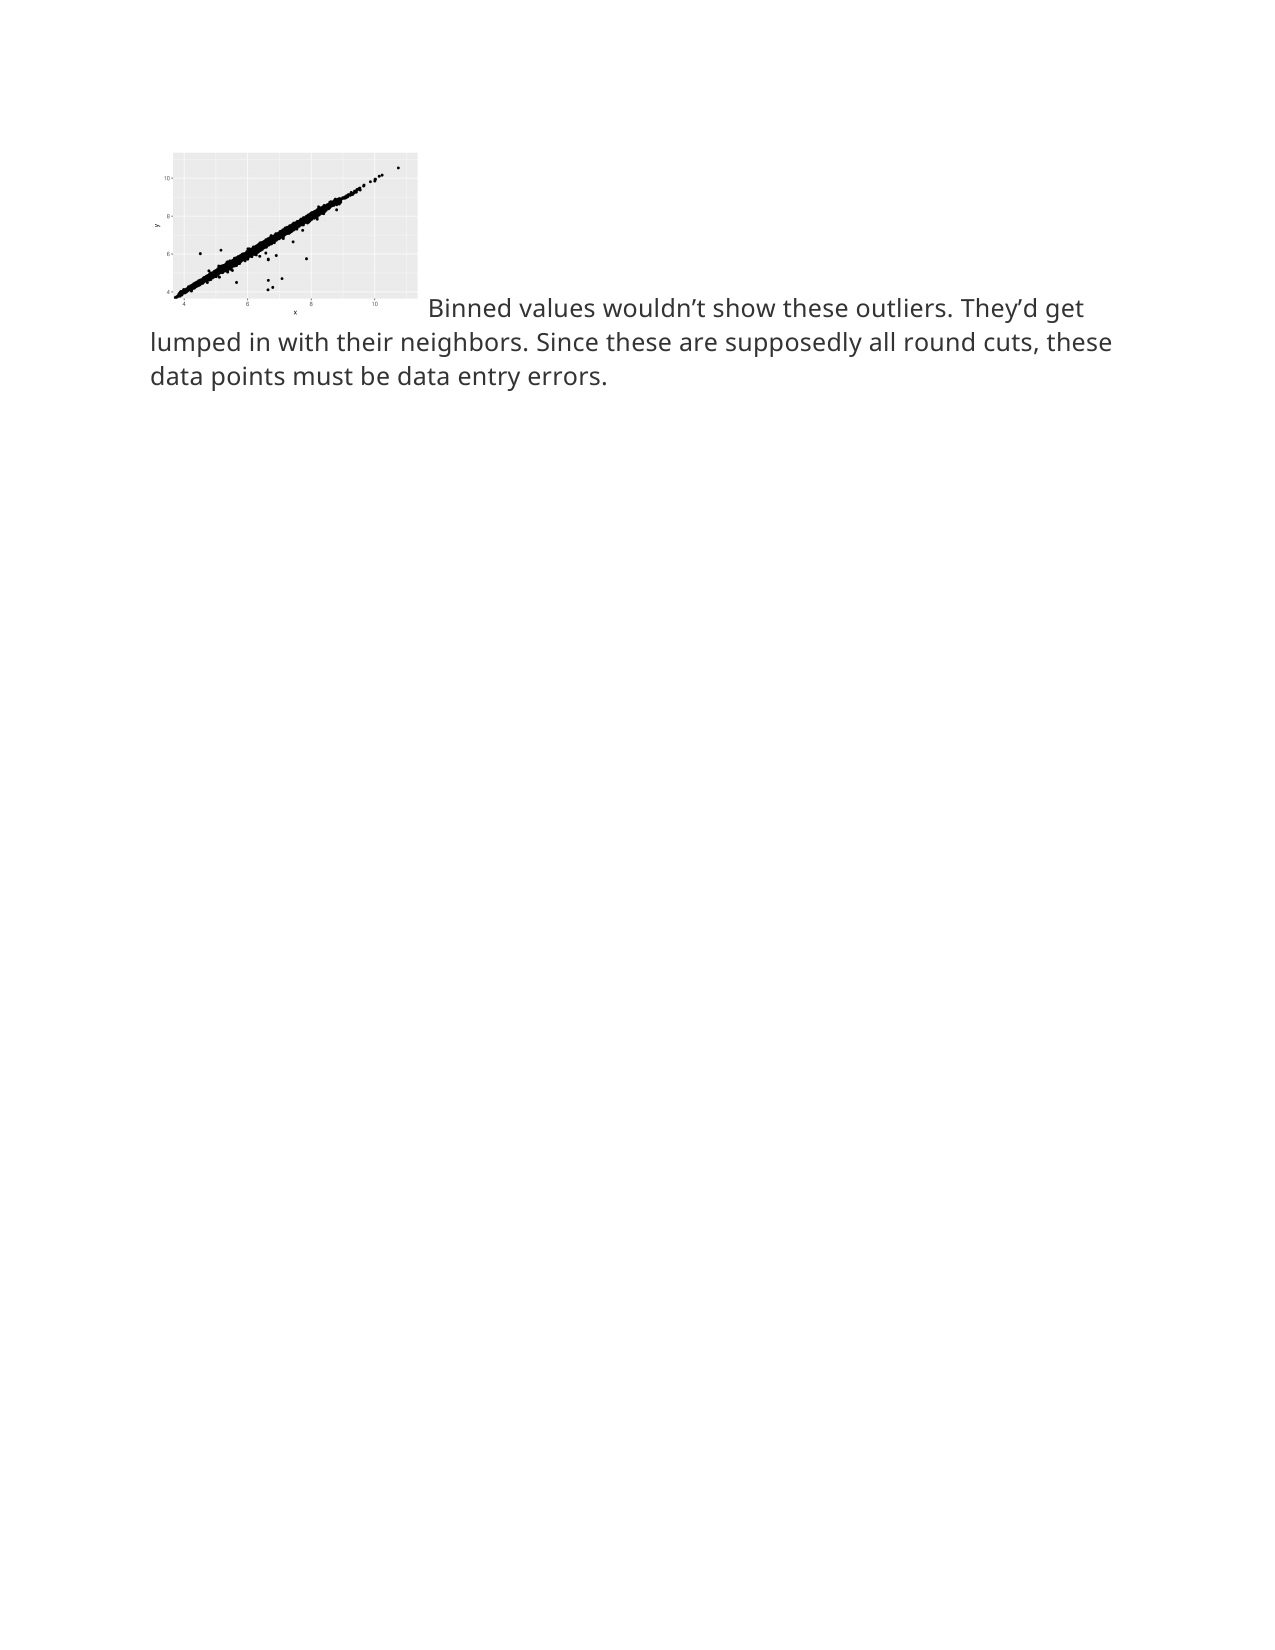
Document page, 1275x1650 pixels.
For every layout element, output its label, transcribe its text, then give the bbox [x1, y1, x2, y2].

picture [150, 150, 421, 318]
text Binned values wouldn’t show these outliers. They’d get lumped in with their neighbors. Since these are supposedly all round cuts, these data points must be data entry errors. [150, 150, 1125, 393]
